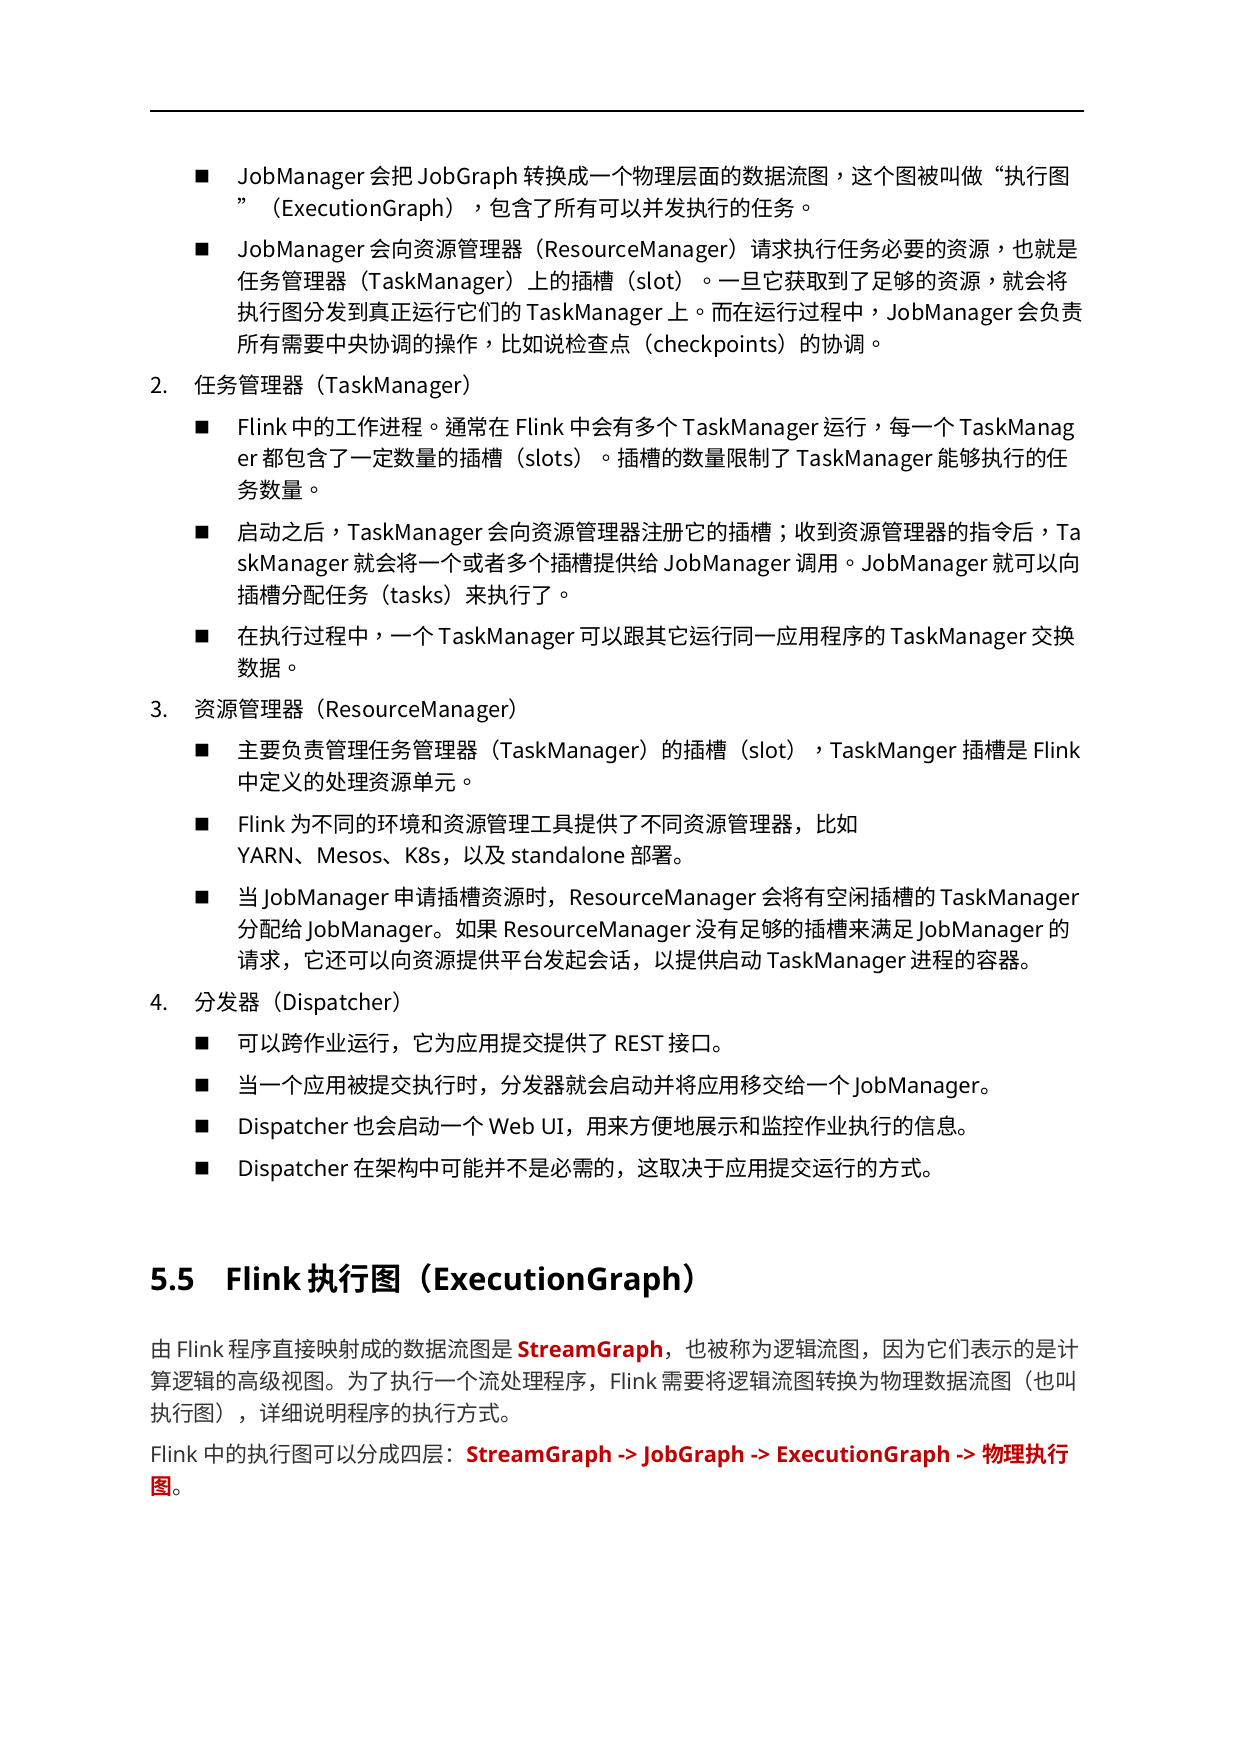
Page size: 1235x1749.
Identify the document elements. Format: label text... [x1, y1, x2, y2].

list Flink中的工作进程。通常在Flink中会有多个TaskManager运行，每一个TaskManager都包含了一定数量的插槽（slots）。插槽的数量限制了TaskManager能够执行的任务数量。 [194, 410, 1084, 505]
list 启动之后，TaskManager会向资源管理器注册它的插槽；收到资源管理器的指令后，TaskManager就会将一个或者多个插槽提供给JobManager调用。JobManager就可以向插槽分配任务（tasks）来执行了。 [194, 514, 1084, 609]
list Dispatcher在架构中可能并不是必需的，这取决于应用提交运行的方式。 [194, 1151, 1084, 1182]
list Flink为不同的环境和资源管理工具提供了不同资源管理器，比如YARN、Mesos、K8s，以及standalone部署。 [194, 807, 1084, 870]
text 由Flink程序直接映射成的数据流图是StreamGraph，也被称为逻辑流图，因为它们表示的是计算逻辑的高级视图。为了执行一个流处理程序，Flink需要将逻辑流图转换为物理数据流图（也叫执行图），详细说明程序的执行方式。 [522, 1332, 1084, 1427]
text Flink 中的执行图可以分成四层：StreamGraph -> JobGraph -> ExecutionGraph -> 物理执行图。 [150, 1437, 1084, 1501]
list 当JobManager申请插槽资源时，ResourceManager会将有空闲插槽的TaskManager分配给JobManager。如果ResourceManager没有足够的插槽来满足JobManager的请求，它还可以向资源提供平台发起会话，以提供启动TaskManager进程的容器。 [194, 880, 1084, 975]
list 主要负责管理任务管理器（TaskManager）的插槽（slot），TaskManger 插槽是Flink中定义的处理资源单元。 [194, 733, 1084, 797]
list 当一个应用被提交执行时，分发器就会启动并将应用移交给一个JobManager。 [194, 1068, 1084, 1099]
list 分发器（Dispatcher） [150, 985, 1084, 1017]
list Dispatcher也会启动一个Web UI，用来方便地展示和监控作业执行的信息。 [194, 1109, 1084, 1141]
list 任务管理器（TaskManager） [150, 368, 1084, 400]
list 在执行过程中，一个TaskManager可以跟其它运行同一应用程序的TaskManager交换数据。 [194, 619, 1084, 682]
list JobManager 会向资源管理器（ResourceManager）请求执行任务必要的资源，也就是任务管理器（TaskManager）上的插槽（slot）。一旦它获取到了足够的资源，就会将执行图分发到真正运行它们的TaskManager上。而在运行过程中，JobManager会负责所有需要中央协调的操作，比如说检查点（checkpoints）的协调。 [194, 232, 1084, 359]
list 资源管理器（ResourceManager） [150, 692, 1084, 724]
list JobManager 会把JobGraph转换成一个物理层面的数据流图，这个图被叫做“执行图”（ExecutionGraph），包含了所有可以并发执行的任务。 [194, 159, 1084, 222]
list 可以跨作业运行，它为应用提交提供了REST接口。 [194, 1026, 1084, 1058]
subtitle Flink执行图（ExecutionGraph） [150, 1254, 1084, 1300]
